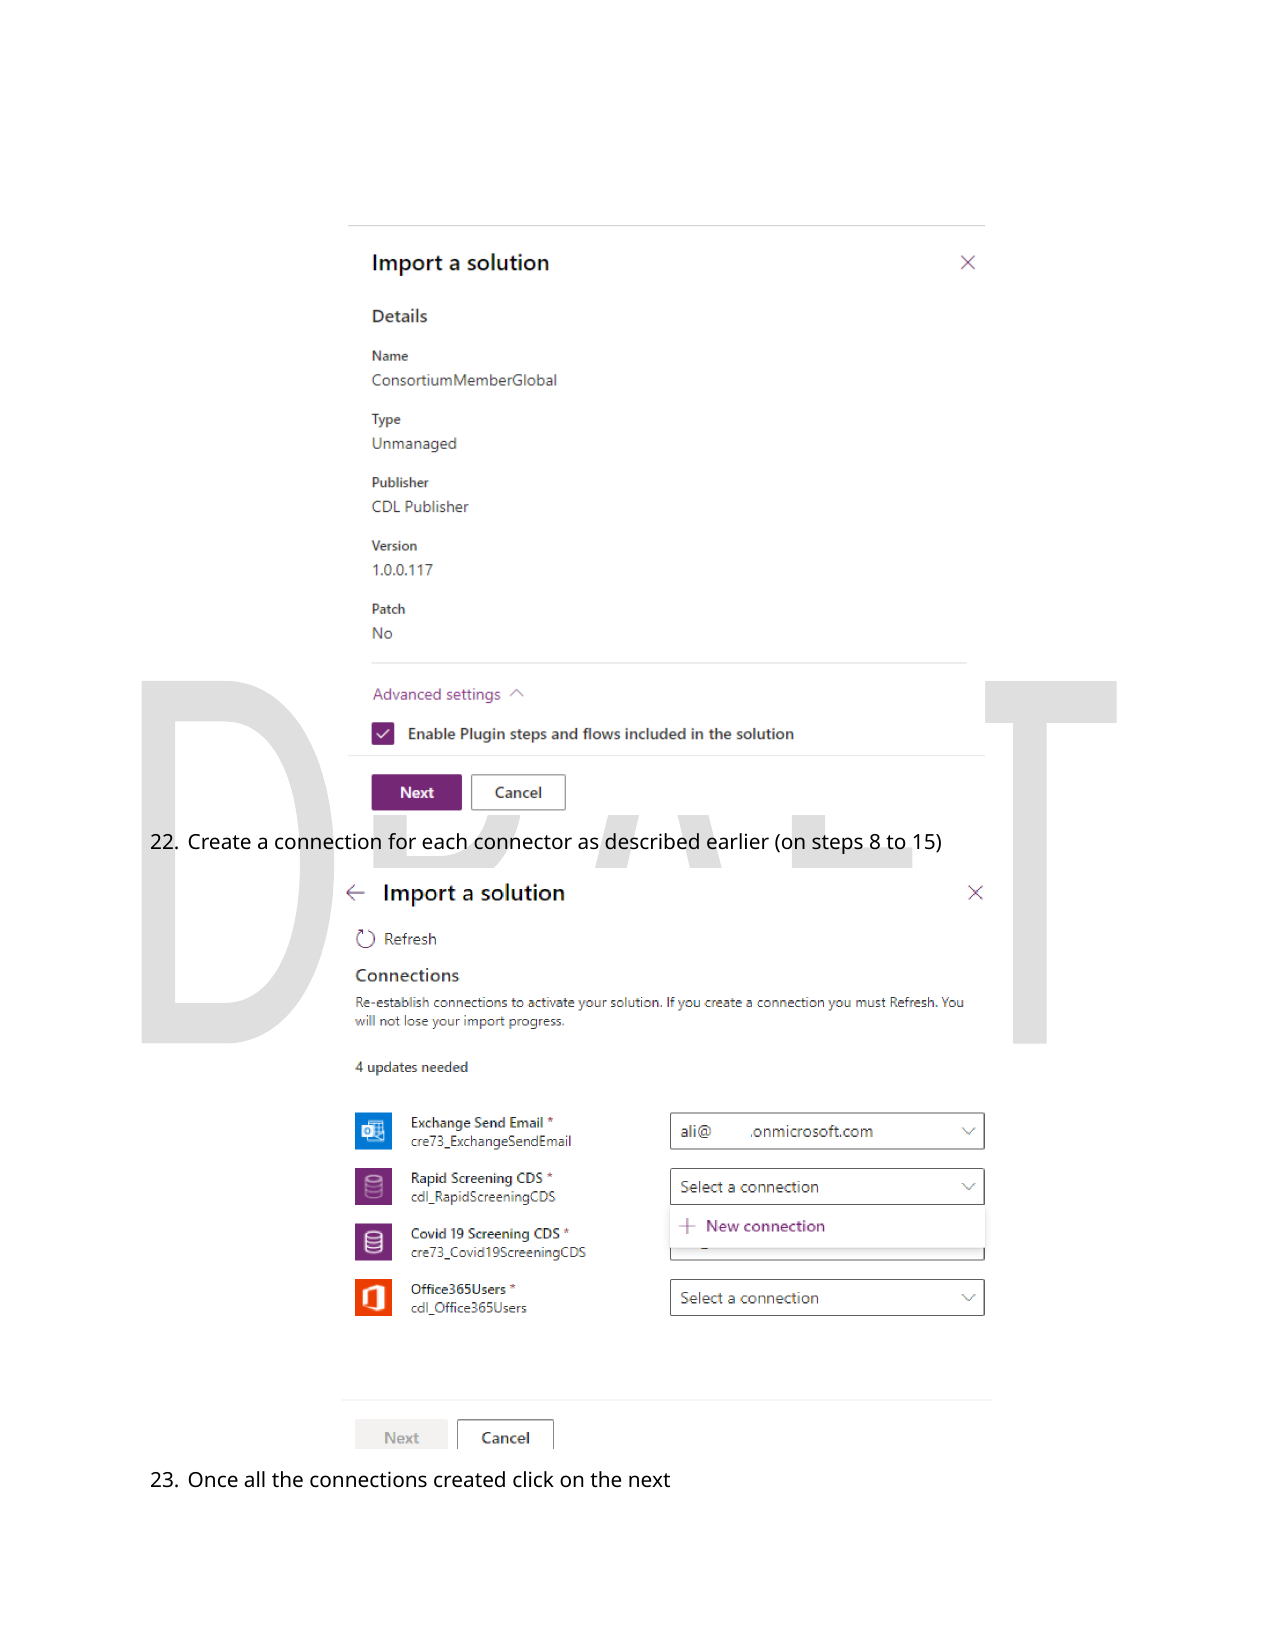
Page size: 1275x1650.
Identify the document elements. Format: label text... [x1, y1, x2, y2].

list Create a connection for each connector as described earlier (on steps 8 to 15) [150, 827, 1146, 856]
picture [341, 868, 992, 1453]
list Once all the connections created click on the next [150, 1465, 1146, 1493]
picture [348, 225, 986, 815]
